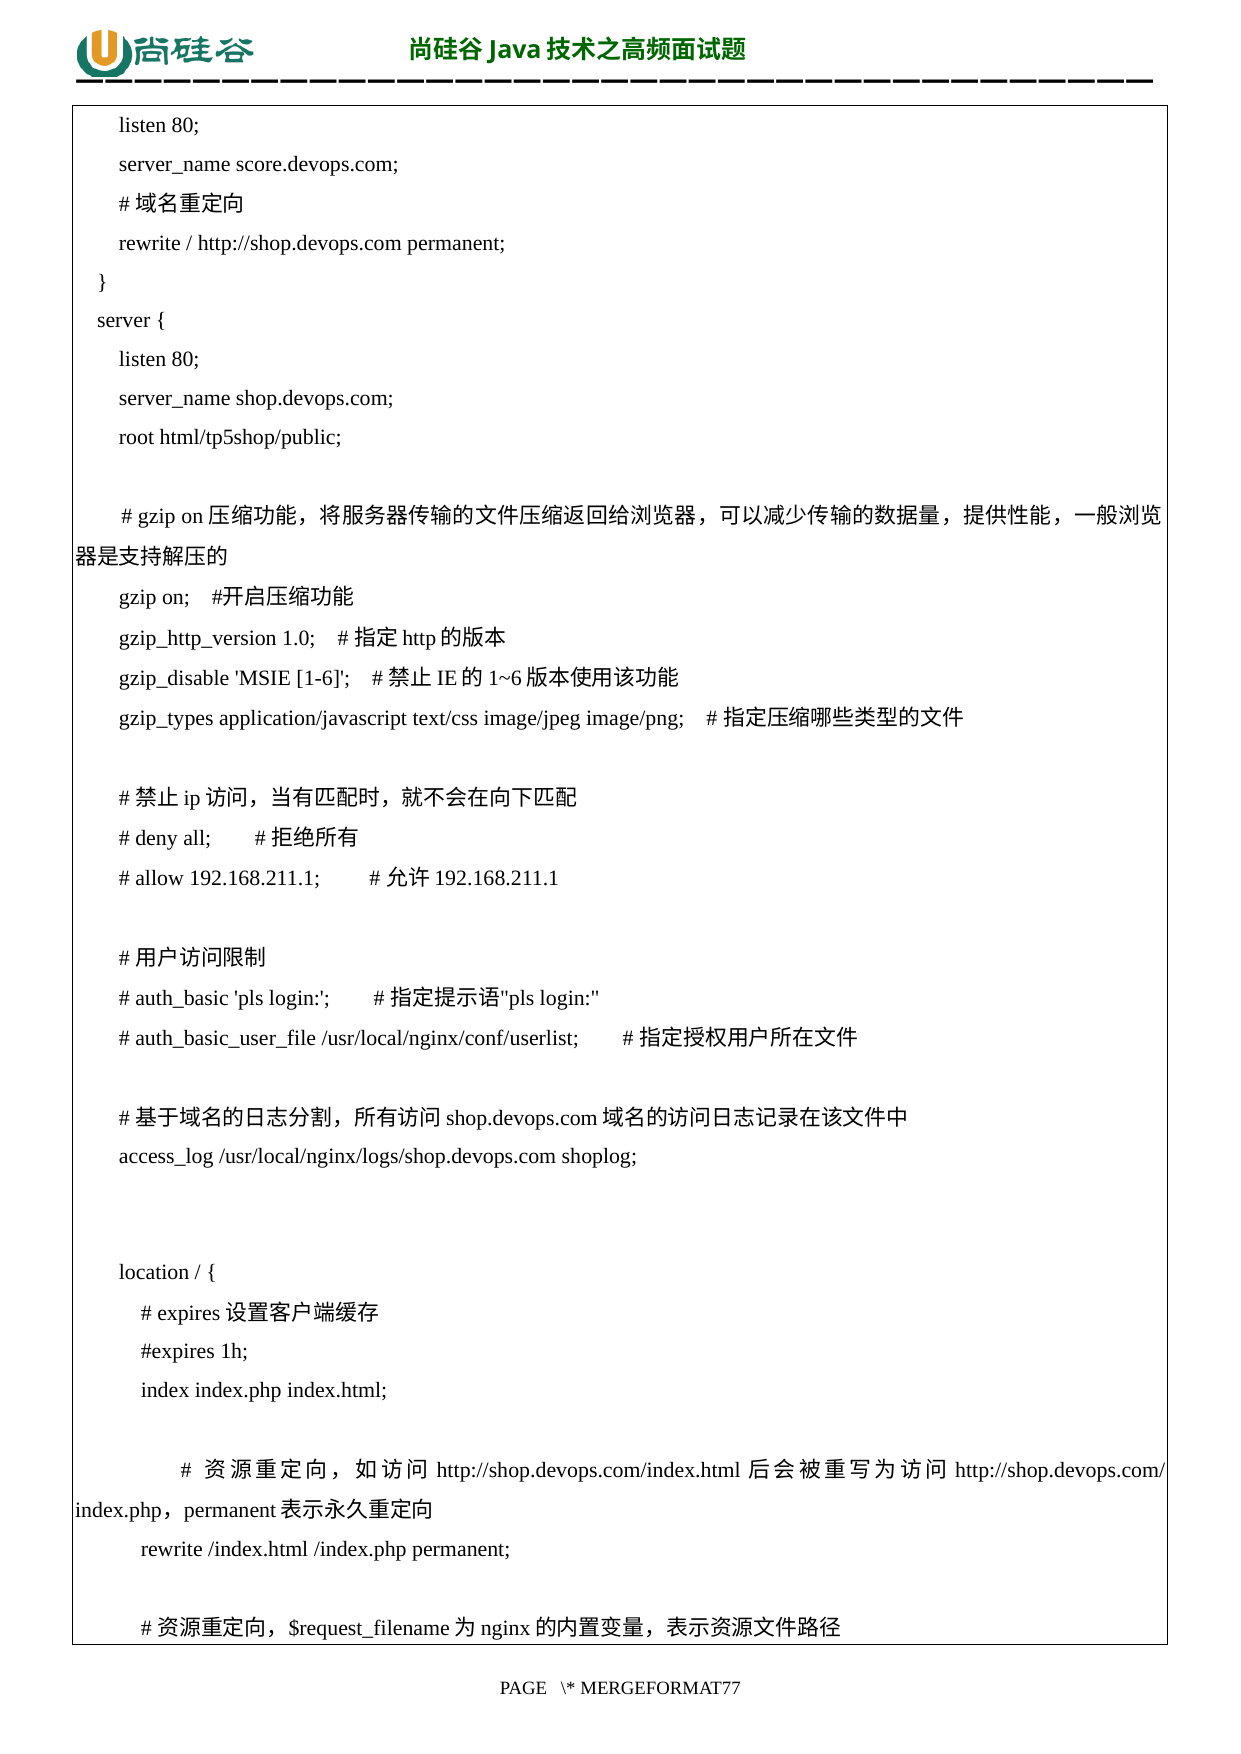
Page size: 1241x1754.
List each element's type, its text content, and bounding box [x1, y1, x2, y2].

text gzip_disable 'MSIE [1-6]'; # 禁止IE的1~6版本使用该功能 [73, 656, 1167, 692]
text gzip_types application/javascript text/css image/jpeg image/png; # 指定压缩哪些类型的文件 [73, 697, 1167, 732]
text rewrite /index.html /index.php permanent; [73, 1529, 1167, 1565]
text location / { [73, 1253, 1167, 1288]
text # auth_basic_user_file /usr/local/nginx/conf/userlist; # 指定授权用户所在文件 [73, 1017, 1167, 1052]
text # gzip on压缩功能，将服务器传输的文件压缩返回给浏览器，可以减少传输的数据量，提供性能，一般浏览器是支持解压的 [73, 494, 1167, 571]
text # auth_basic 'pls login:'; # 指定提示语"pls login:" [73, 976, 1167, 1012]
text server_name score.devops.com; [73, 144, 1167, 180]
text } [73, 262, 1167, 298]
text index index.php index.html; [73, 1371, 1167, 1406]
text # 域名重定向 [73, 183, 1167, 218]
text # 用户访问限制 [73, 936, 1167, 972]
text # deny all; # 拒绝所有 [73, 816, 1167, 852]
text root html/tp5shop/public; [73, 417, 1167, 453]
text gzip on; #开启压缩功能 [73, 576, 1167, 611]
text rewrite / http://shop.devops.com permanent; [73, 223, 1167, 259]
text listen 80; [73, 106, 1167, 141]
picture [75, 29, 253, 77]
text # 基于域名的日志分割，所有访问shop.devops.com域名的访问日志记录在该文件中 [73, 1096, 1167, 1132]
text # 禁止ip访问，当有匹配时，就不会在向下匹配 [73, 776, 1167, 812]
text access_log /usr/local/nginx/logs/shop.devops.com shoplog; [73, 1136, 1167, 1172]
text server { [73, 301, 1167, 336]
text # 资源重定向，如访问http://shop.devops.com/index.html后会被重写为访问http://shop.devops.com/index.php，permanent表示永久重定向 [73, 1448, 1167, 1524]
text # 资源重定向，$request_filename为nginx的内置变量，表示资源文件路径 [73, 1607, 1167, 1644]
text server_name shop.devops.com; [73, 378, 1167, 414]
text listen 80; [73, 339, 1167, 375]
text gzip_http_version 1.0; # 指定http的版本 [73, 616, 1167, 652]
text # allow 192.168.211.1; # 允许192.168.211.1 [73, 857, 1167, 892]
text #expires 1h; [73, 1332, 1167, 1367]
text # expires 设置客户端缓存 [73, 1291, 1167, 1327]
